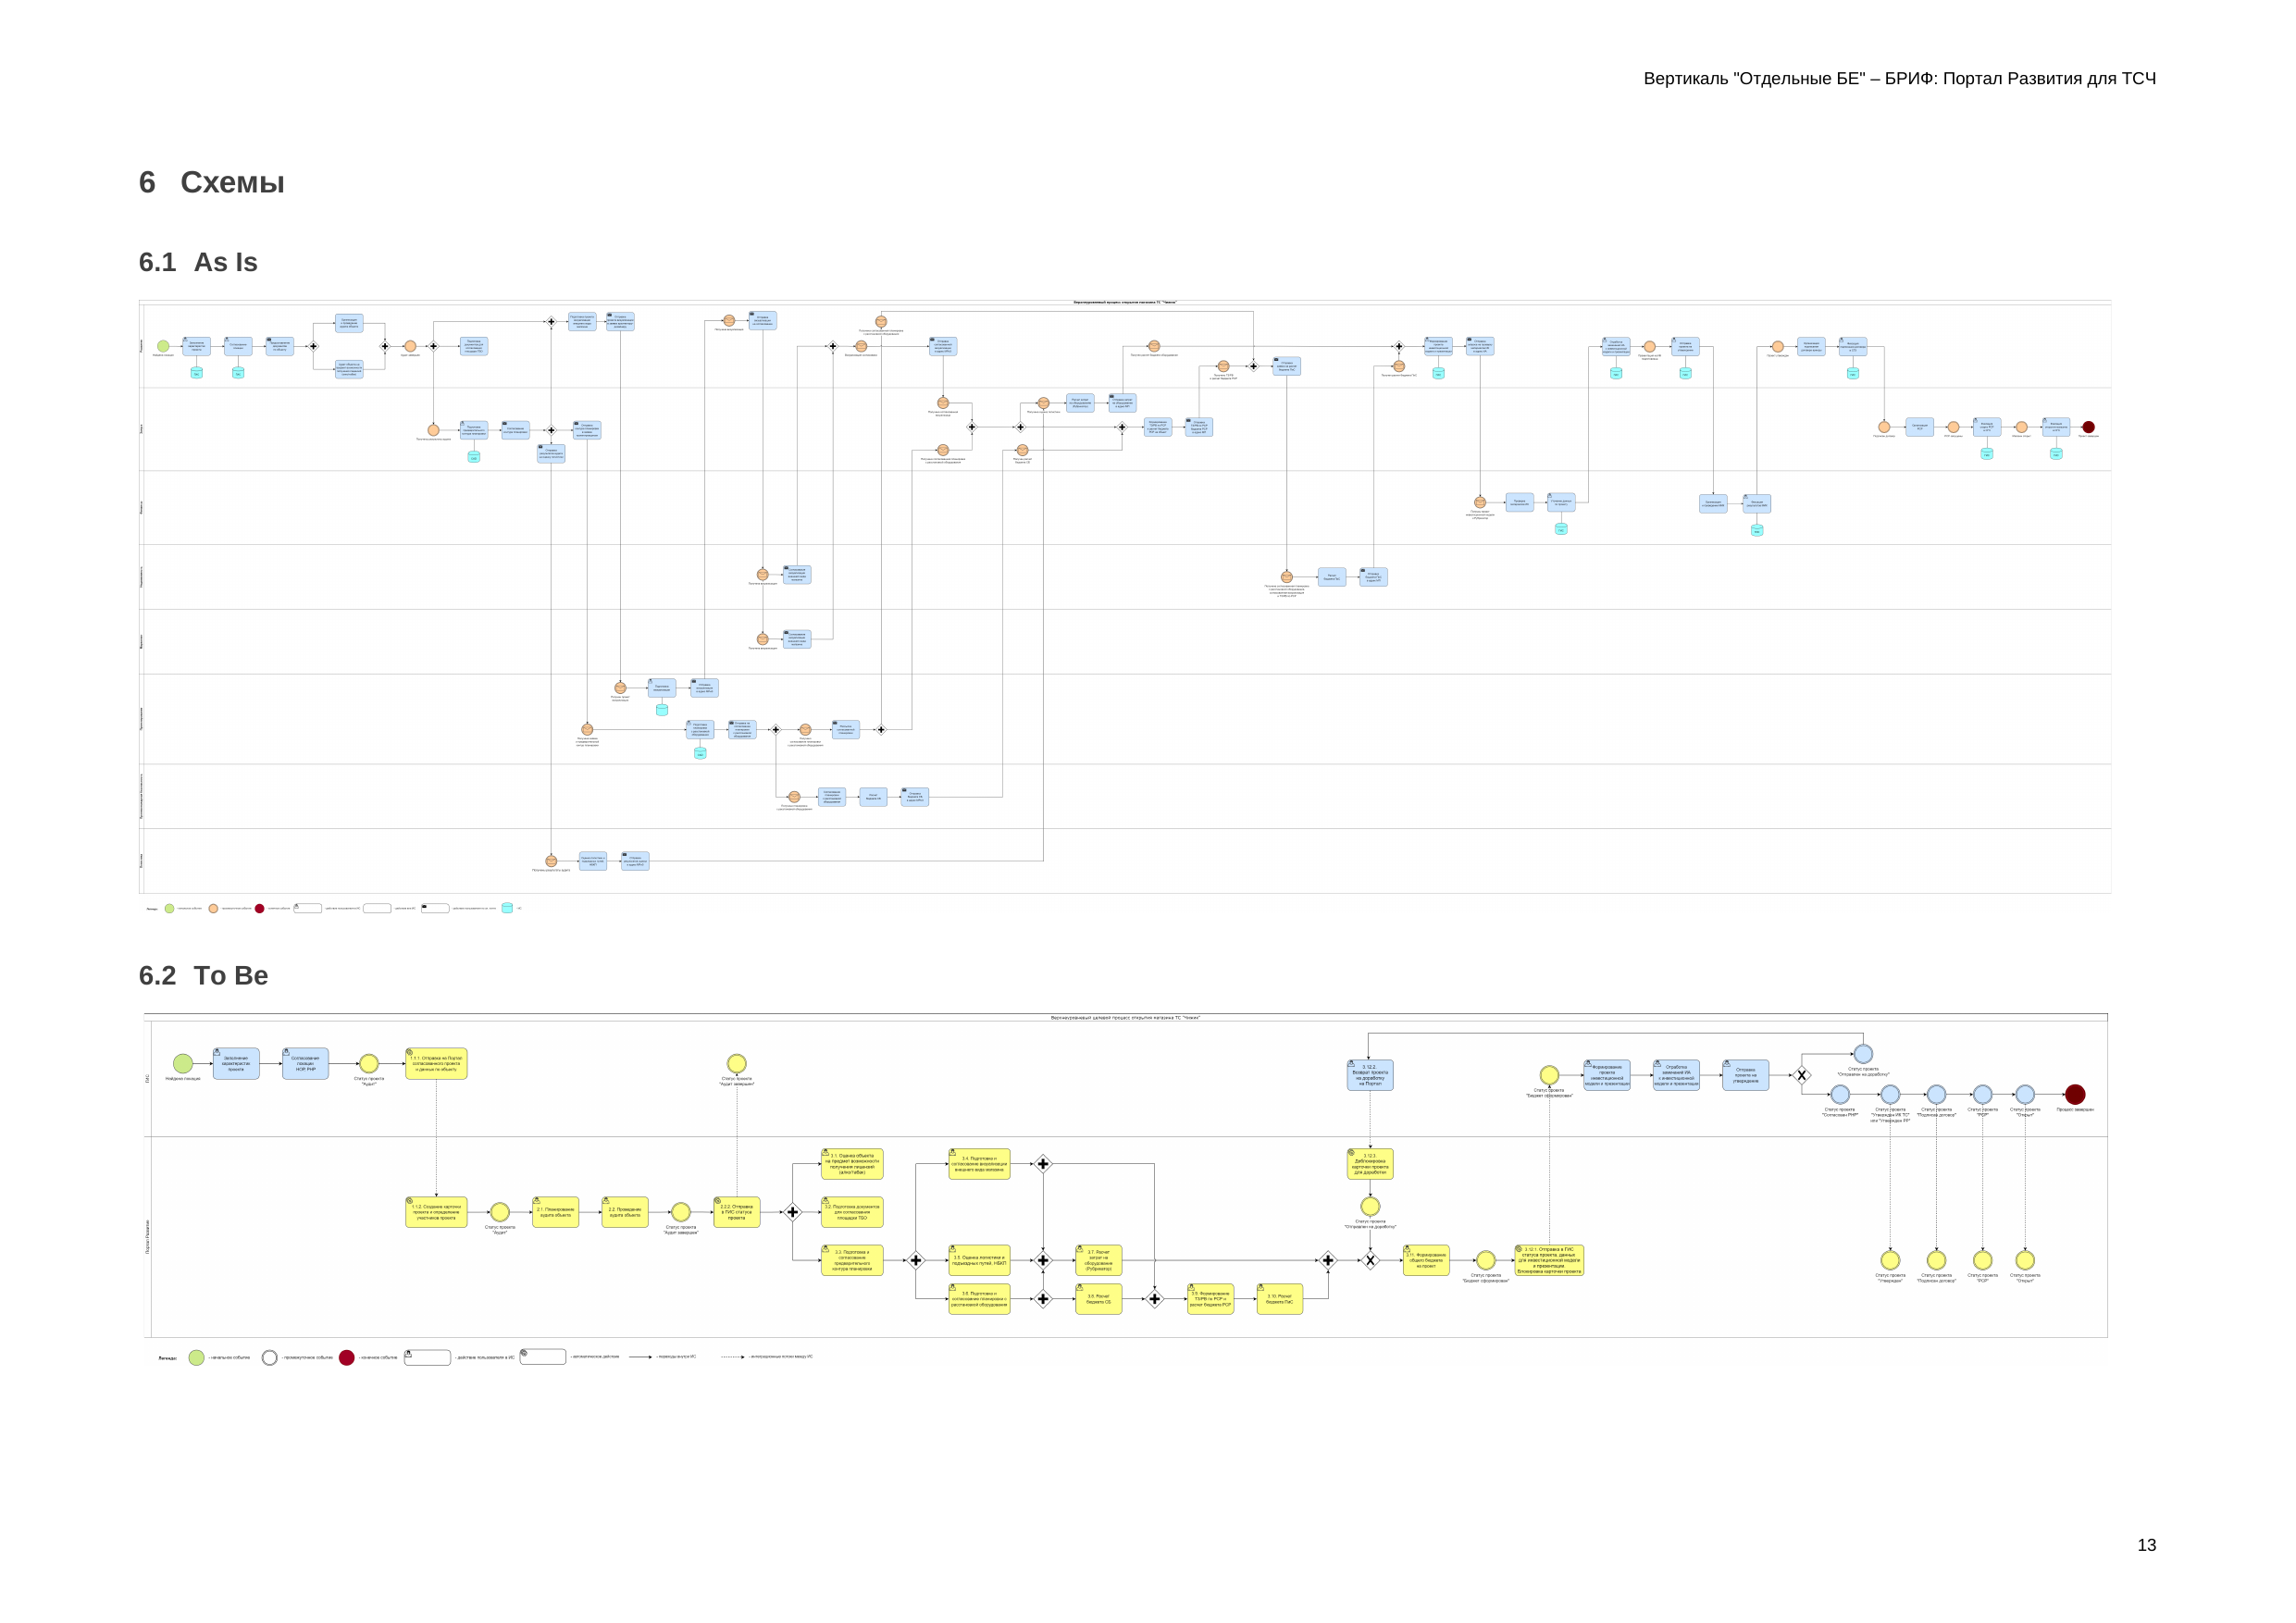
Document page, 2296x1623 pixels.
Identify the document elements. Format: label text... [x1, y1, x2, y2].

subtitle Схемы [139, 164, 2156, 200]
subtitle As Is [139, 246, 2156, 277]
picture [143, 1013, 2108, 1366]
subtitle To Be [139, 960, 2156, 991]
